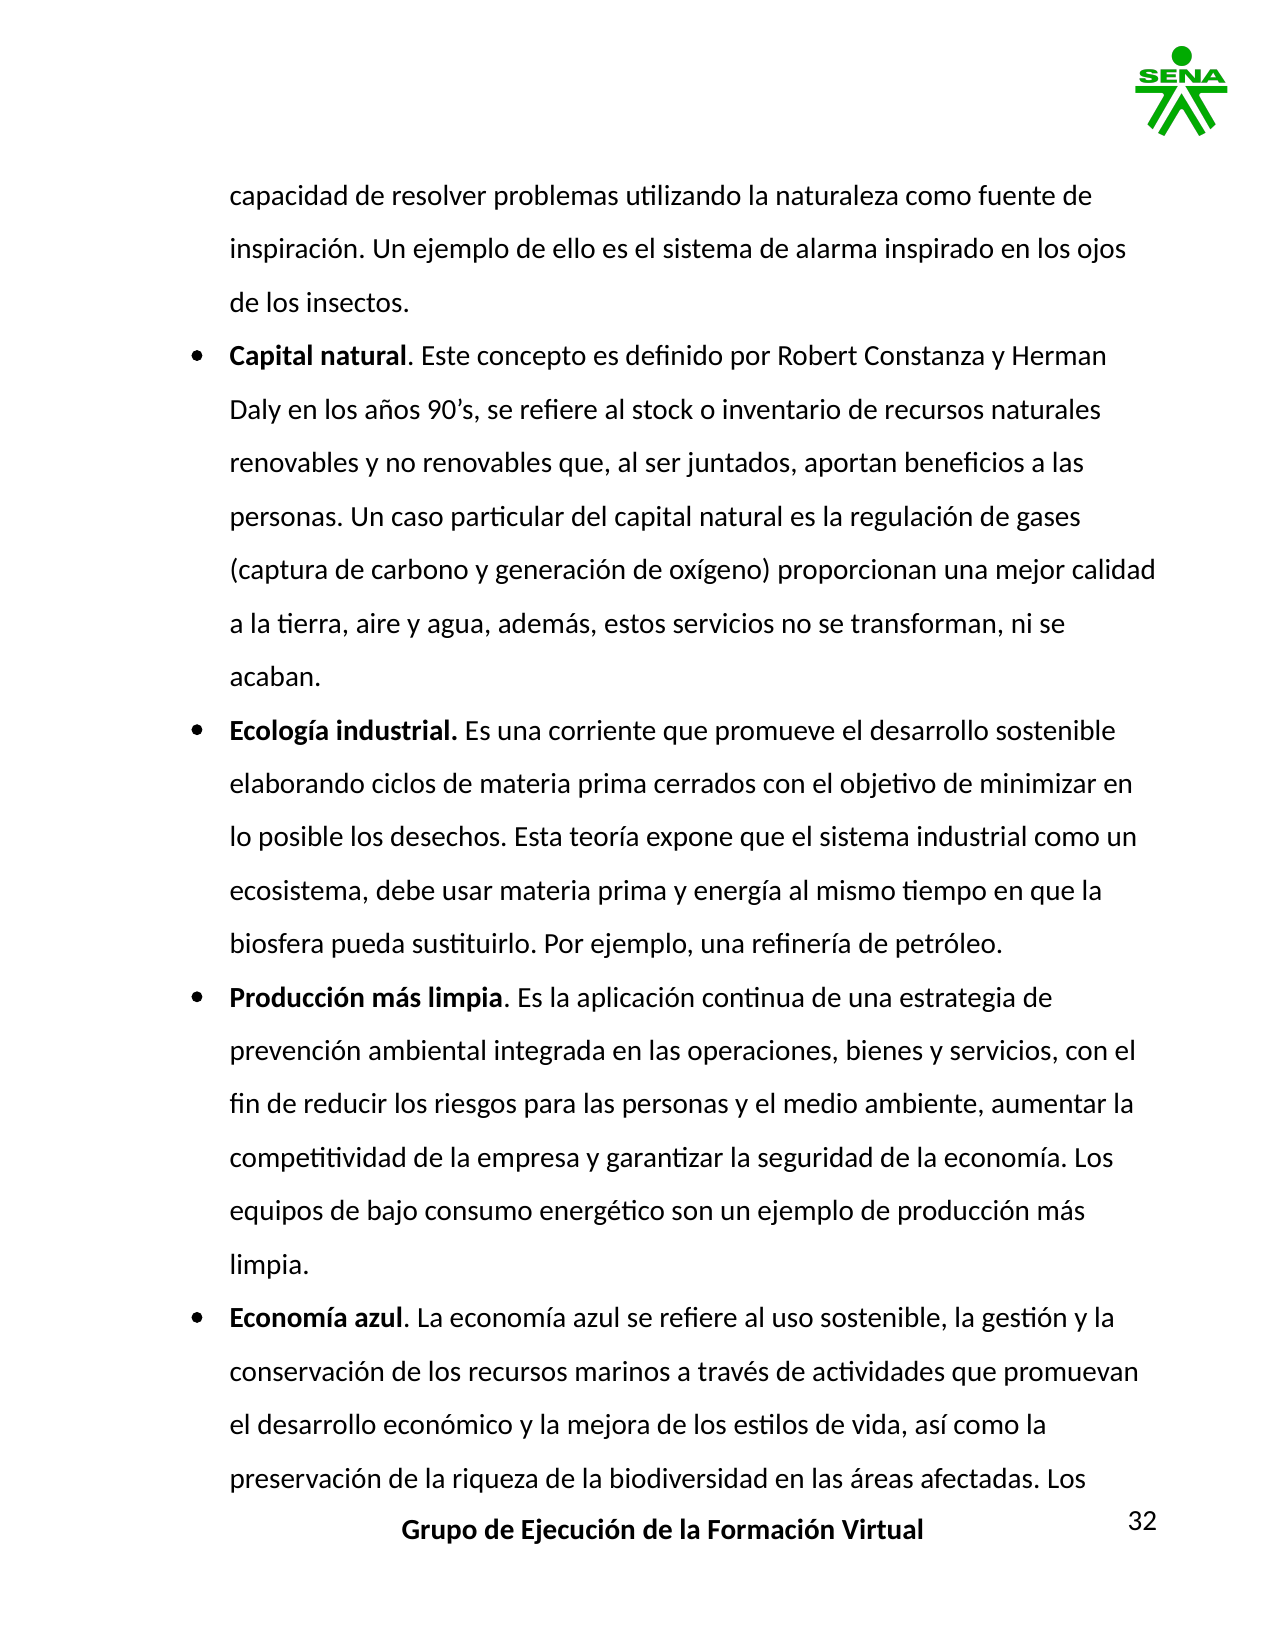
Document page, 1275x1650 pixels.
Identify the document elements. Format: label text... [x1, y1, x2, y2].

list Producción más limpia. Es la aplicación continua de una estrategia de prevención ambiental integrada en las operaciones, bienes y servicios, con el fin de reducir los riesgos para las personas y el medio ambiente, aumentar la competitividad de la empresa y garantizar la seguridad de la economía. Los equipos de bajo consumo energético son un ejemplo de producción más limpia. [192, 979, 1157, 1282]
list Ecología industrial. Es una corriente que promueve el desarrollo sostenible elaborando ciclos de materia prima cerrados con el objetivo de minimizar en lo posible los desechos. Esta teoría expone que el sistema industrial como un ecosistema, debe usar materia prima y energía al mismo tiempo en que la biosfera pueda sustituirlo. Por ejemplo, una refinería de petróleo. [192, 712, 1157, 961]
list Capital natural. Este concepto es definido por Robert Constanza y Herman Daly en los años 90’s, se refiere al stock o inventario de recursos naturales renovables y no renovables que, al ser juntados, aportan beneficios a las personas. Un caso particular del capital natural es la regulación de gases (captura de carbono y generación de oxígeno) proporcionan una mejor calidad a la tierra, aire y agua, además, estos servicios no se transforman, ni se acaban. [192, 337, 1157, 694]
picture [1135, 46, 1228, 136]
